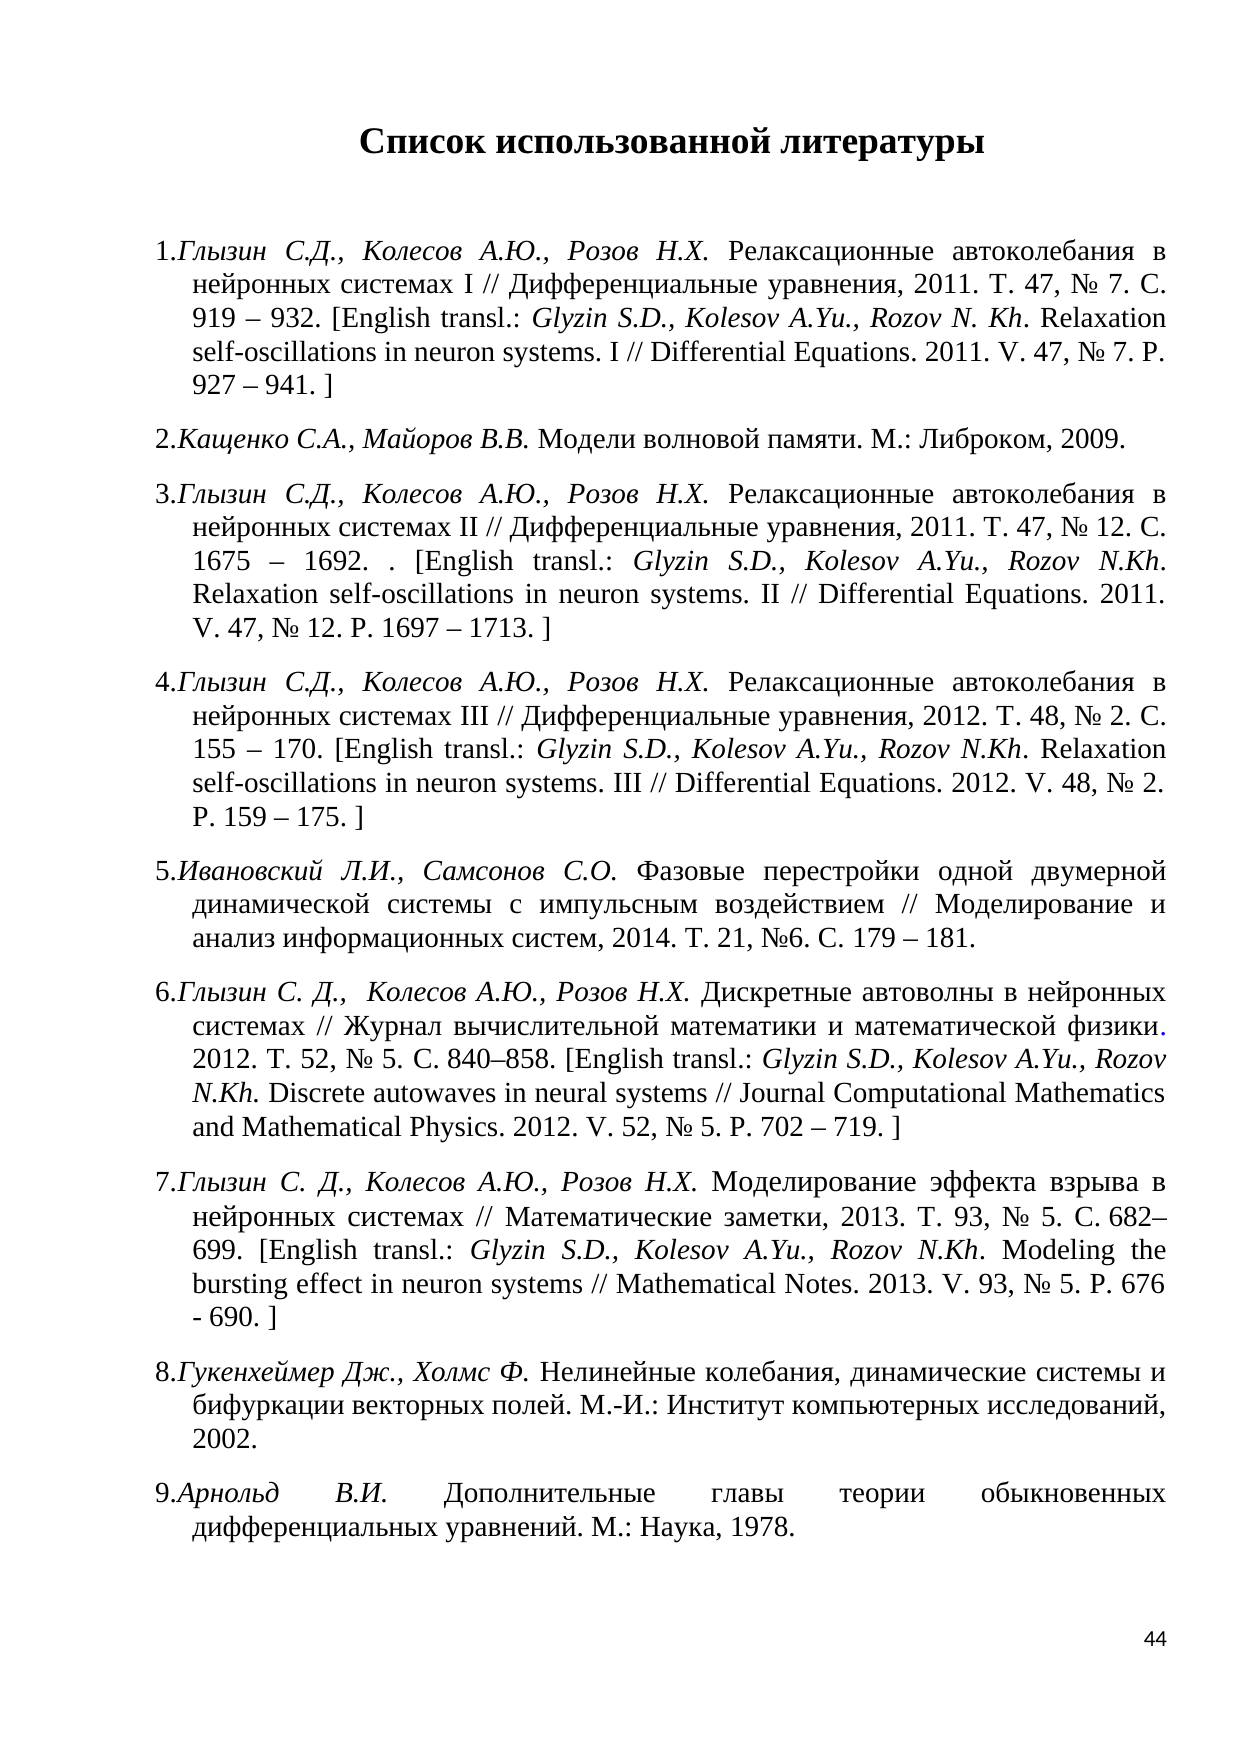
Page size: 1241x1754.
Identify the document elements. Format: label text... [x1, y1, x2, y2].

list Кащенко С.А., Майоров В.В. Модели волновой памяти. М.: Либроком, 2009. [155, 422, 1167, 455]
list Ивановский Л.И., Самсонов С.О. Фазовые перестройки одной двумерной динамической системы с импульсным воздействием // Моделирование и анализ информационных систем, 2014. Т. 21, №6. С. 179 – 181. [155, 853, 1167, 954]
text Список использованной литературы [177, 118, 1167, 161]
list Арнольд В.И. Дополнительные главы теории обыкновенных дифференциальных уравнений. М.: Наука, 1978. [155, 1475, 1167, 1542]
list Глызин С.Д., Колесов А.Ю., Розов Н.Х. Релаксационные автоколебания в нейронных системах II // Дифференциальные уравнения, 2011. Т. 47, № 12. С. 1675 – 1692. . [English transl.: Glyzin S.D., Kolesov A.Yu., Rozov N.Kh. Relaxation self-oscillations in neuron systems. II // Differential Equations. 2011. V. 47, № 12. P. 1697 – 1713. ] [155, 476, 1167, 644]
list Глызин С. Д., Колесов А.Ю., Розов Н.Х. Моделирование эффекта взрыва в нейронных системах // Математические заметки, 2013. Т. 93, № 5. С. 682–699. [English transl.: Glyzin S.D., Kolesov A.Yu., Rozov N.Kh. Modeling the bursting effect in neuron systems // Mathematical Notes. 2013. V. 93, № 5. P. 676 - 690. ] [155, 1163, 1167, 1333]
list Глызин С.Д., Колесов А.Ю., Розов Н.Х. Релаксационные автоколебания в нейронных системах III // Дифференциальные уравнения, 2012. Т. 48, № 2. С. 155 – 170. [English transl.: Glyzin S.D., Kolesov A.Yu., Rozov N.Kh. Relaxation self-oscillations in neuron systems. III // Differential Equations. 2012. V. 48, № 2. P. 159 – 175. ] [155, 664, 1167, 832]
list Глызин С.Д., Колесов А.Ю., Розов Н.Х. Релаксационные автоколебания в нейронных системах I // Дифференциальные уравнения, 2011. Т. 47, № 7. С. 919 – 932. [English transl.: Glyzin S.D., Kolesov A.Yu., Rozov N. Kh. Relaxation self-oscillations in neuron systems. I // Differential Equations. 2011. V. 47, № 7. P. 927 – 941. ] [155, 233, 1167, 401]
list Глызин С. Д., Колесов А.Ю., Розов Н.Х. Дискретные автоволны в нейронных системах // Журнал вычислительной математики и математической физики. 2012. Т. 52, № 5. С. 840–858. [English transl.: Glyzin S.D., Kolesov A.Yu., Rozov N.Kh. Discrete autowaves in neural systems // Journal Computational Mathematics and Mathematical Physics. 2012. V. 52, № 5. P. 702 – 719. ] [155, 974, 1167, 1142]
list Гукенхеймер Дж., Холмс Ф. Нелинейные колебания, динамические системы и бифуркации векторных полей. М.-И.: Институт компьютерных исследований, 2002. [155, 1354, 1167, 1454]
